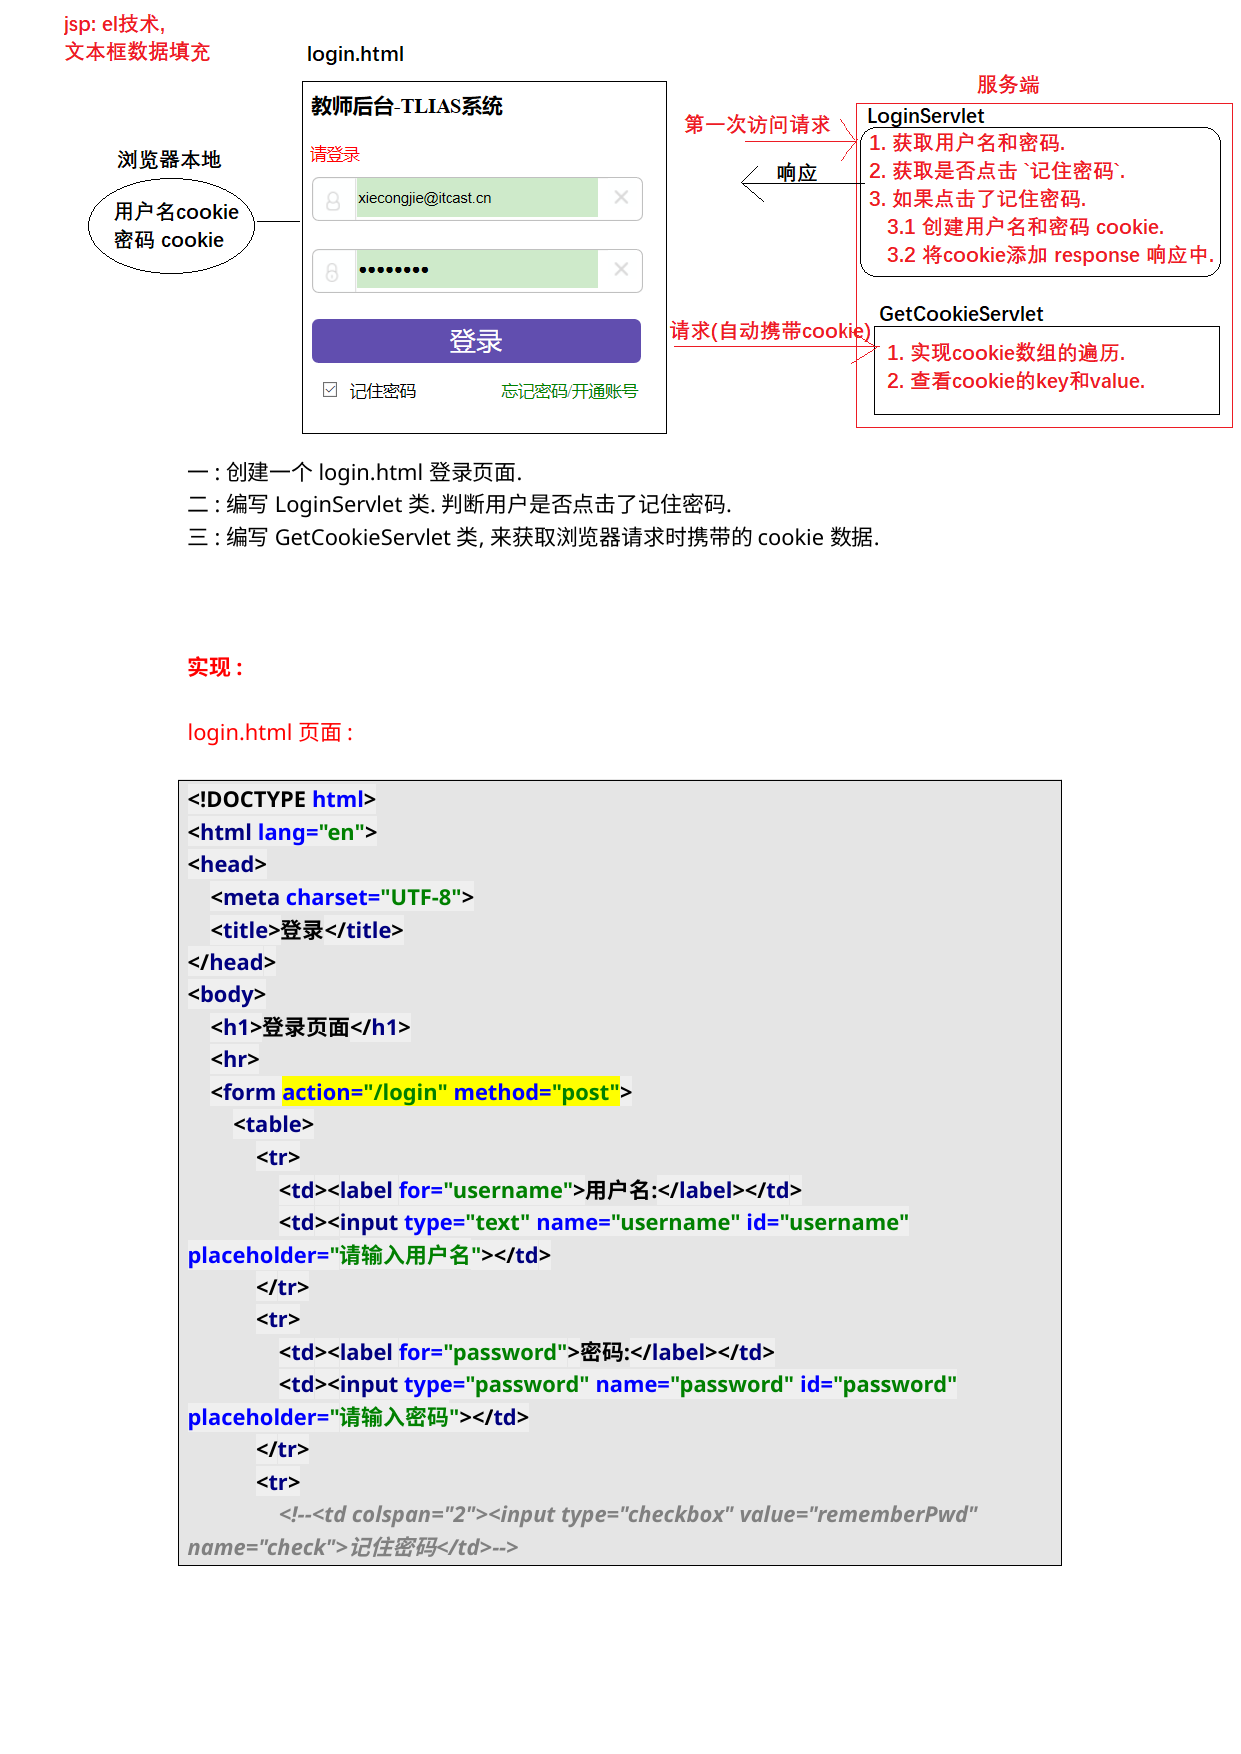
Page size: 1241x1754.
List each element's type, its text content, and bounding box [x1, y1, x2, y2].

text 二 : 编写 LoginServlet 类. 判断用户是否点击了记住密码. [187, 487, 1053, 519]
text login.html 页面 : [187, 714, 1053, 747]
text 三 : 编写 GetCookieServlet 类, 来获取浏览器请求时携带的 cookie 数据. [187, 519, 1053, 552]
picture [54, 0, 1240, 444]
text 实现 : [187, 649, 1053, 682]
text 一 : 创建一个 login.html 登录页面. [187, 444, 1053, 487]
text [179, 781, 1061, 1565]
